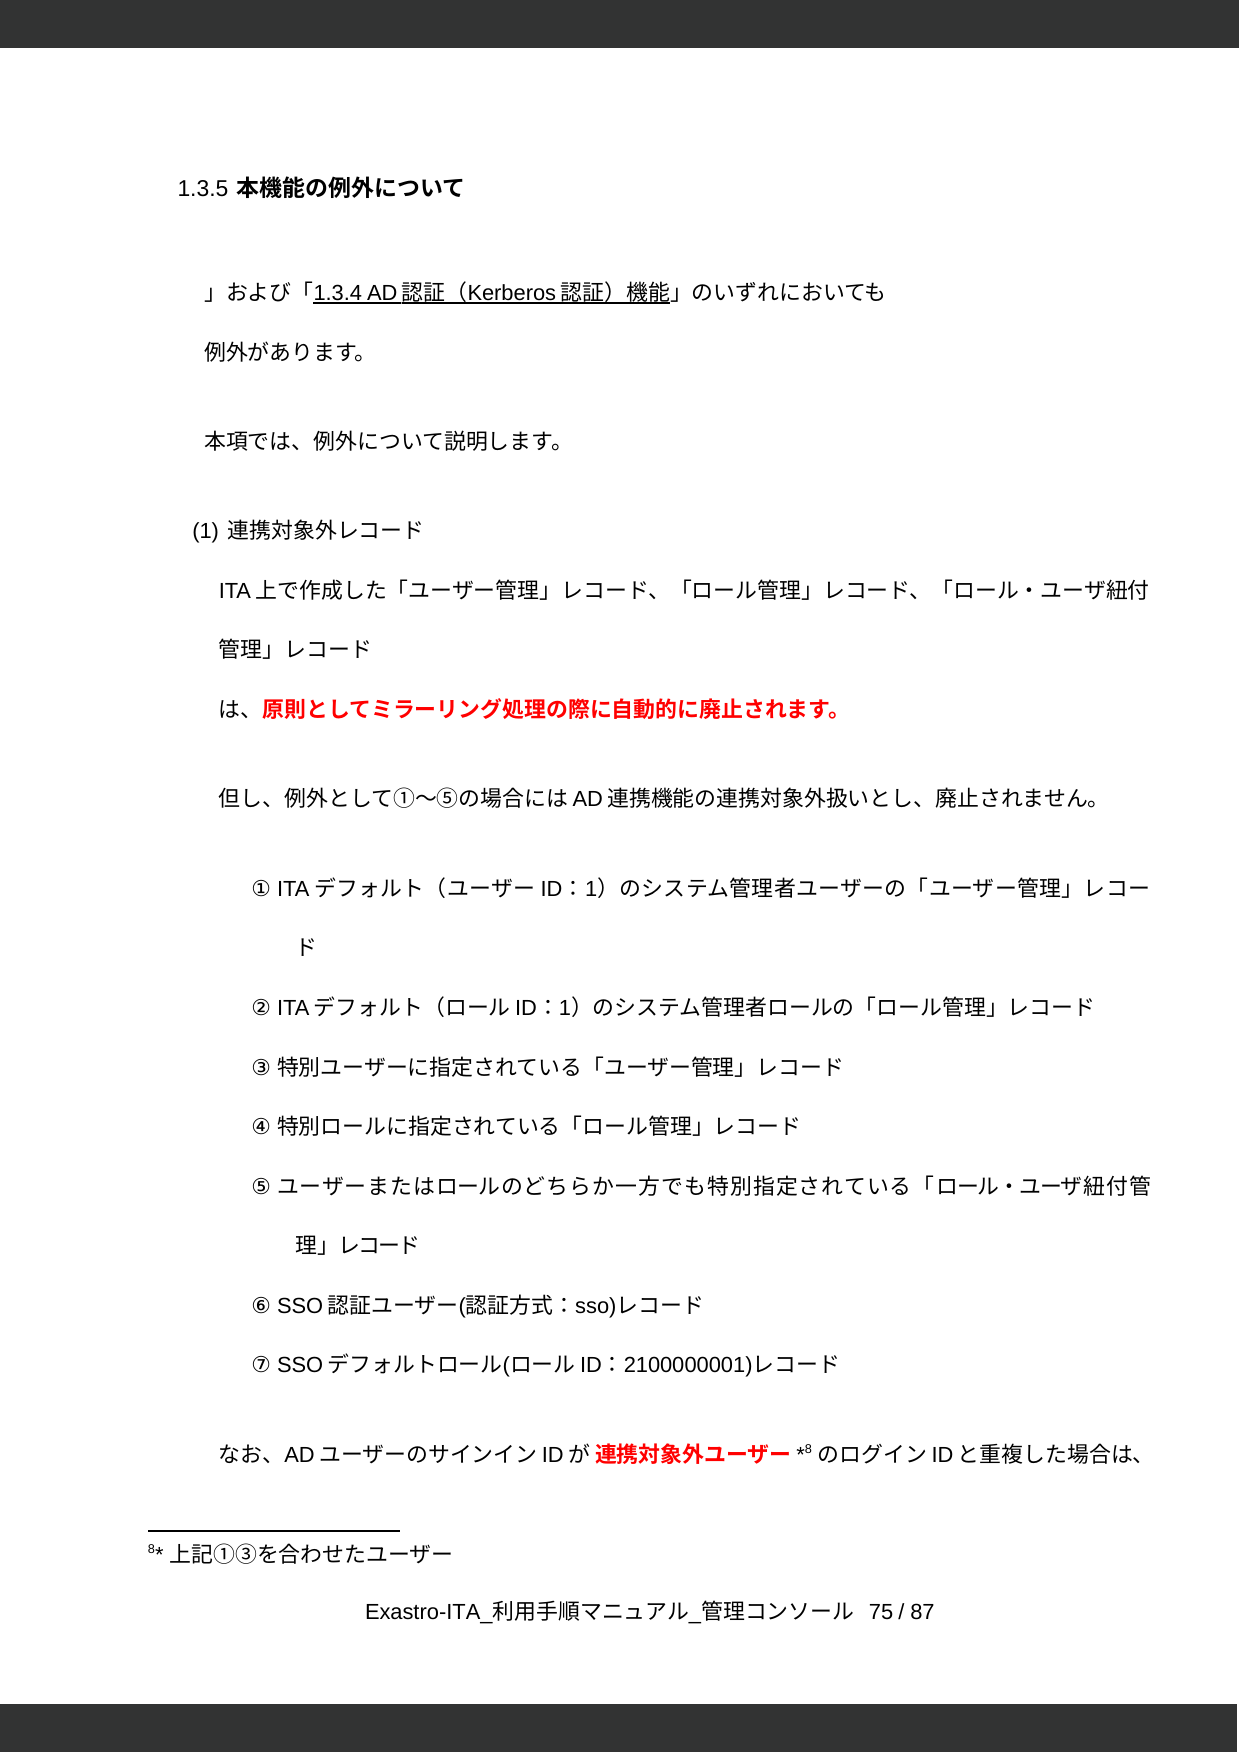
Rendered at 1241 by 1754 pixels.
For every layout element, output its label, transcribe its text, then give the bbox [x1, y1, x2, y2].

subtitle 特別ロールに指定されている「ロール管理」レコード [251, 1095, 1152, 1155]
text ITA上で作成した「ユーザー管理」レコード、「ロール管理」レコード、「ロール・ユーザ紐付管理」レコード [218, 559, 1152, 678]
subtitle 本機能の例外について [177, 157, 1152, 216]
picture [0, 0, 1239, 48]
subtitle ユーザーまたはロールのどちらか一方でも特別指定されている「ロール・ユーザ紐付管理」レコード [251, 1155, 1152, 1274]
text 本項では、例外について説明します。 [204, 410, 1152, 469]
text 但し、例外として①～⑤の場合にはAD連携機能の連携対象外扱いとし、廃止されません。 [218, 767, 1152, 827]
subtitle 連携対象外レコード [192, 499, 1152, 559]
subtitle 特別ユーザーに指定されている「ユーザー管理」レコード [251, 1036, 1152, 1095]
text 例外があります。 [204, 321, 1152, 380]
text AD情報ミラーリング機能」および「1.3.4 AD認証（Kerberos認証）機能」のいずれにおいても [204, 261, 1152, 321]
picture [0, 1704, 1237, 1752]
subtitle ITAデフォルト（ユーザーID：1）のシステム管理者ユーザーの「ユーザー管理」レコード [251, 857, 1152, 976]
subtitle ITAデフォルト（ロールID：1）のシステム管理者ロールの「ロール管理」レコード [251, 976, 1152, 1036]
subtitle SSOデフォルトロール(ロールID：2100000001)レコード [251, 1333, 1152, 1393]
subtitle SSO認証ユーザー(認証方式：sso)レコード [251, 1274, 1152, 1333]
text なお、ADユーザーのサインインIDが 連携対象外ユーザー * のログインIDと重複した場合は、 [218, 1423, 1152, 1482]
text は、原則としてミラーリング処理の際に自動的に廃止されます。 [218, 678, 1152, 738]
